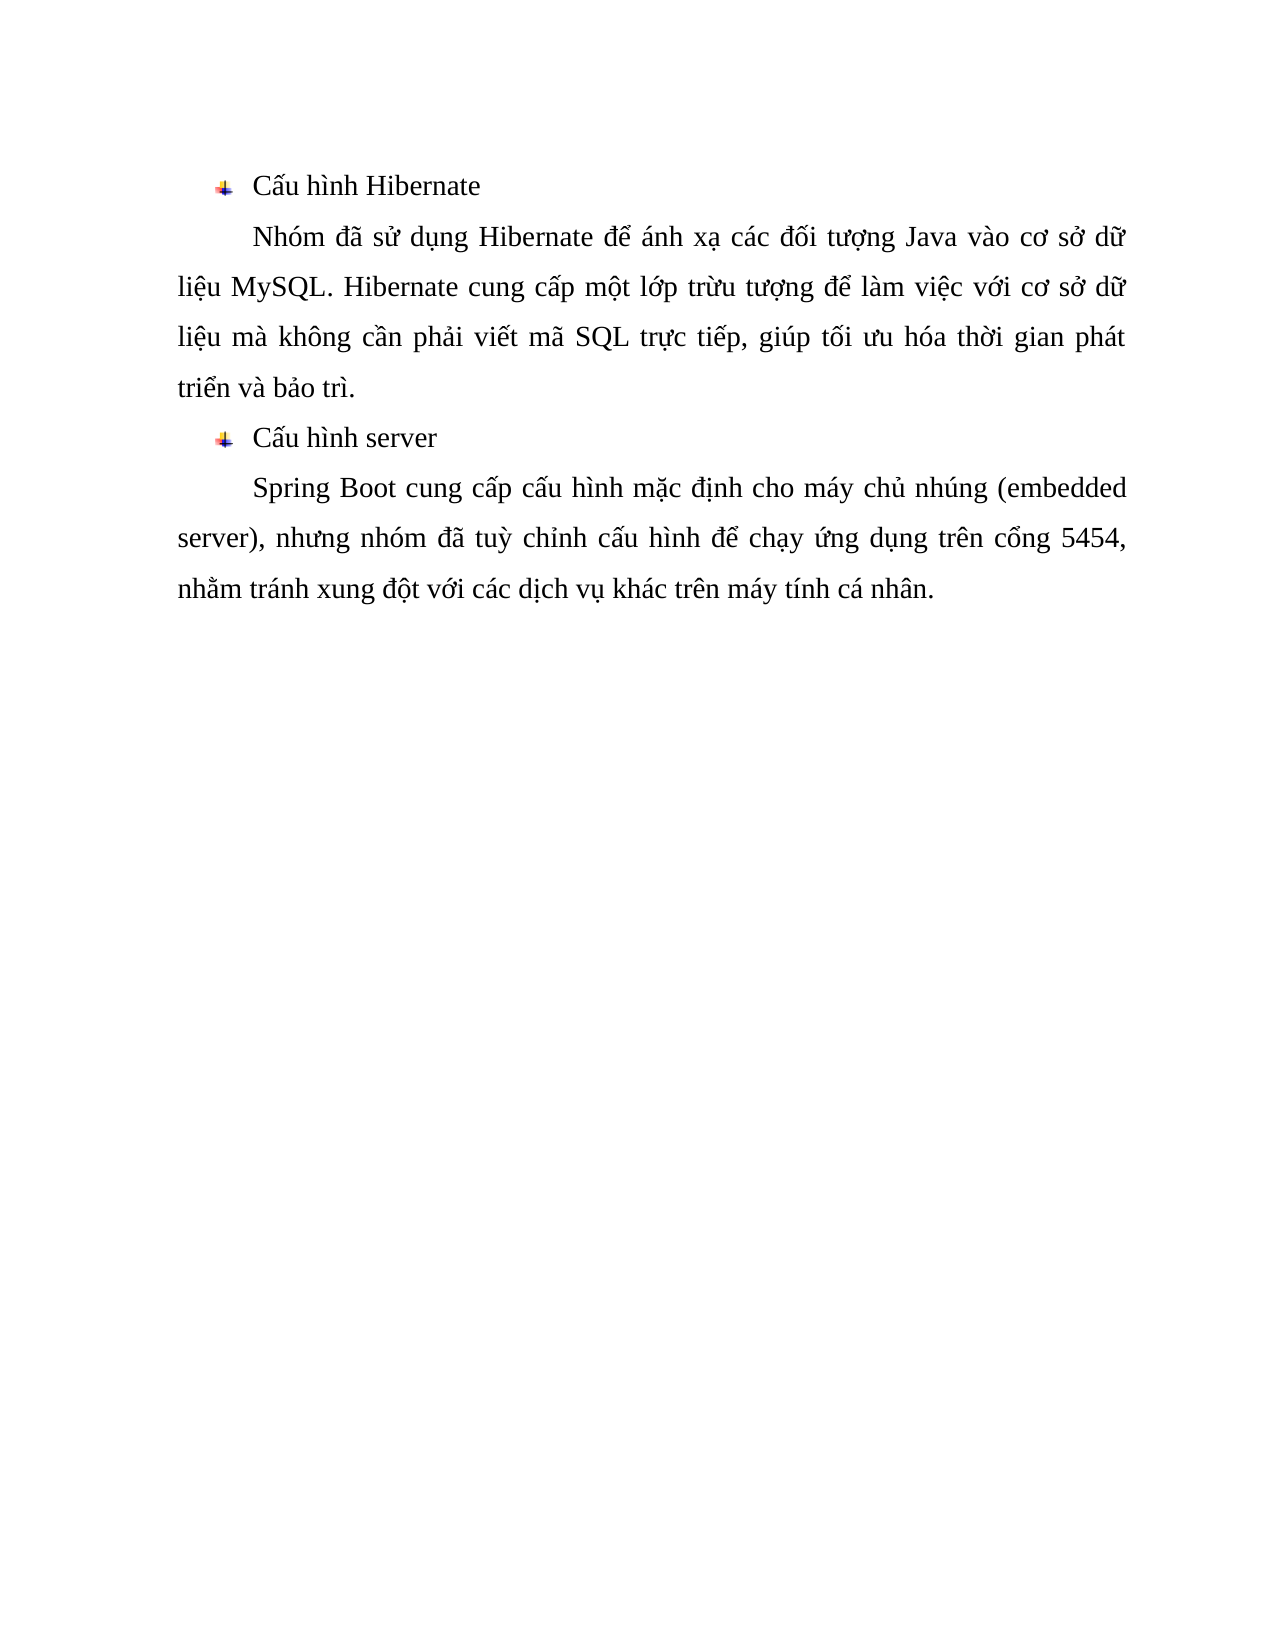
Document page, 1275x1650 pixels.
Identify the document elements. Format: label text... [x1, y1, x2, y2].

picture [215, 179, 233, 196]
list Cấu hình Hibernate [215, 168, 1127, 202]
text Nhóm đã sử dụng Hibernate để ánh xạ các đối tượng Java vào cơ sở dữ liệu MySQL. Hibernate cung cấp một lớp trừu tượng để làm việc với cơ sở dữ liệu mà không cần phải viết mã SQL trực tiếp, giúp tối ưu hóa thời gian phát triển và bảo trì. [177, 219, 1127, 403]
text Spring Boot cung cấp cấu hình mặc định cho máy chủ nhúng (embedded server), nhưng nhóm đã tuỳ chỉnh cấu hình để chạy ứng dụng trên cổng 5454, nhằm tránh xung đột với các dịch vụ khác trên máy tính cá nhân. [177, 470, 1127, 604]
picture [215, 430, 233, 448]
list Cấu hình server [215, 420, 1127, 453]
